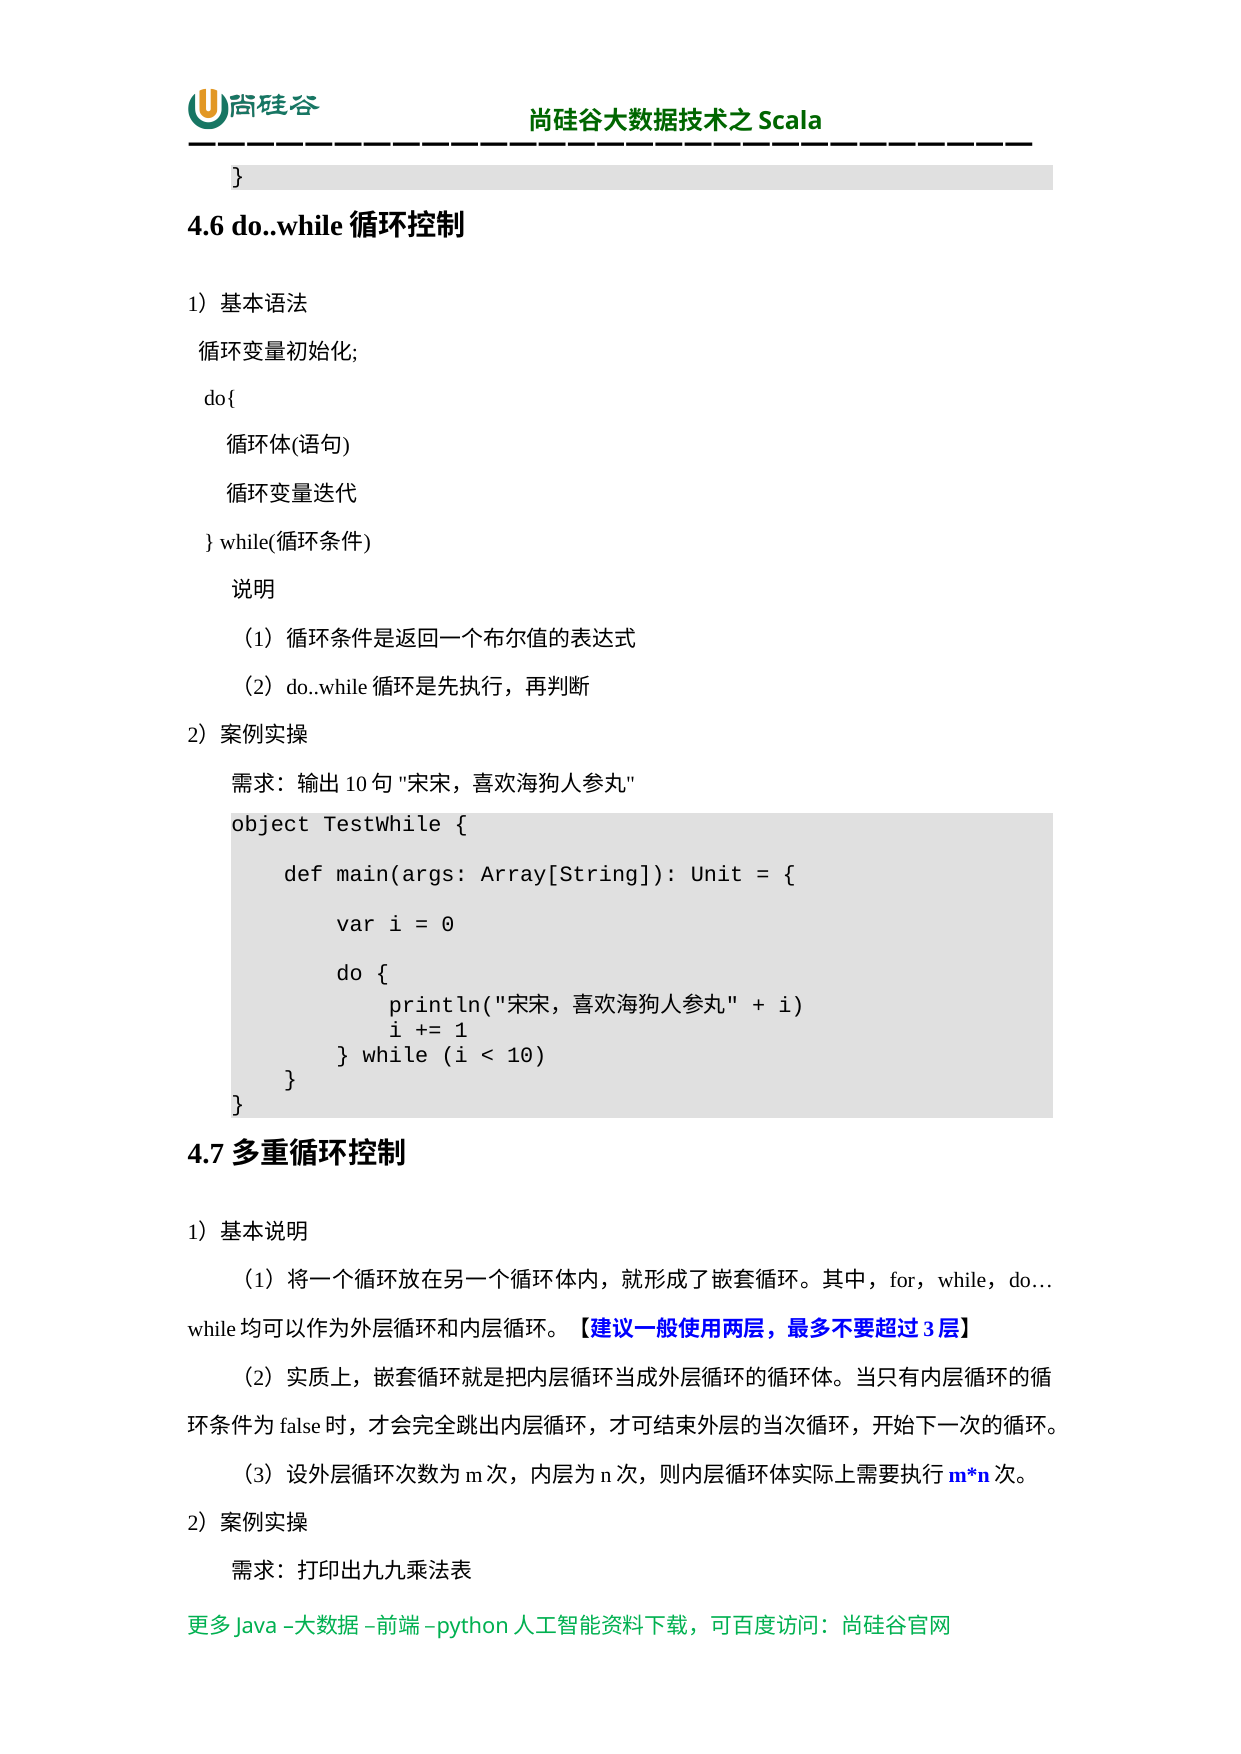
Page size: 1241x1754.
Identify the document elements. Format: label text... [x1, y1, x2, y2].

subtitle 4.7 多重循环控制 [187, 1118, 1053, 1183]
text 1）基本说明 [187, 1214, 1053, 1246]
text 循环变量迭代 [187, 475, 1053, 508]
text do{ [187, 382, 1053, 414]
text （2）实质上，嵌套循环就是把内层循环当成外层循环的循环体。当只有内层循环的循环条件为false时，才会完全跳出内层循环，才可结束外层的当次循环，开始下一次的循环。 [187, 1359, 1053, 1440]
text 说明 [187, 572, 1053, 604]
text （3）设外层循环次数为m次，内层为n次，则内层循环体实际上需要执行m*n次。 [187, 1456, 1053, 1489]
text （1）循环条件是返回一个布尔值的表达式 [231, 620, 1053, 653]
text def main(args: Array[String]): Unit = { [231, 863, 1053, 888]
text 2）案例实操 [187, 1504, 1053, 1537]
text } [231, 1093, 1053, 1118]
text （2）do..while循环是先执行，再判断 [231, 668, 1053, 701]
text i += 1 [231, 1019, 1053, 1044]
text } [231, 1069, 1053, 1093]
text var i = 0 [231, 913, 1053, 937]
text 循环体(语句) [187, 427, 1053, 459]
text } [231, 165, 1053, 190]
text 需求：打印出九九乘法表 [187, 1553, 1053, 1585]
text 需求：输出10句 "宋宋，喜欢海狗人参丸" [187, 765, 1053, 798]
text 1）基本语法 [187, 285, 1053, 318]
text } while (i < 10) [231, 1044, 1053, 1069]
text 循环变量初始化; [187, 333, 1053, 366]
text } while(循环条件) [187, 523, 1053, 556]
text （1）将一个循环放在另一个循环体内，就形成了嵌套循环。其中，for，while，do…while均可以作为外层循环和内层循环。【建议一般使用两层，最多不要超过3层】 [187, 1262, 1053, 1343]
subtitle 4.6 do..while循环控制 [187, 190, 1053, 255]
text object TestWhile { [231, 813, 1053, 838]
text println("宋宋，喜欢海狗人参丸" + i) [231, 987, 1053, 1019]
text do { [231, 962, 1053, 987]
picture [187, 88, 321, 130]
text 2）案例实操 [187, 717, 1053, 749]
